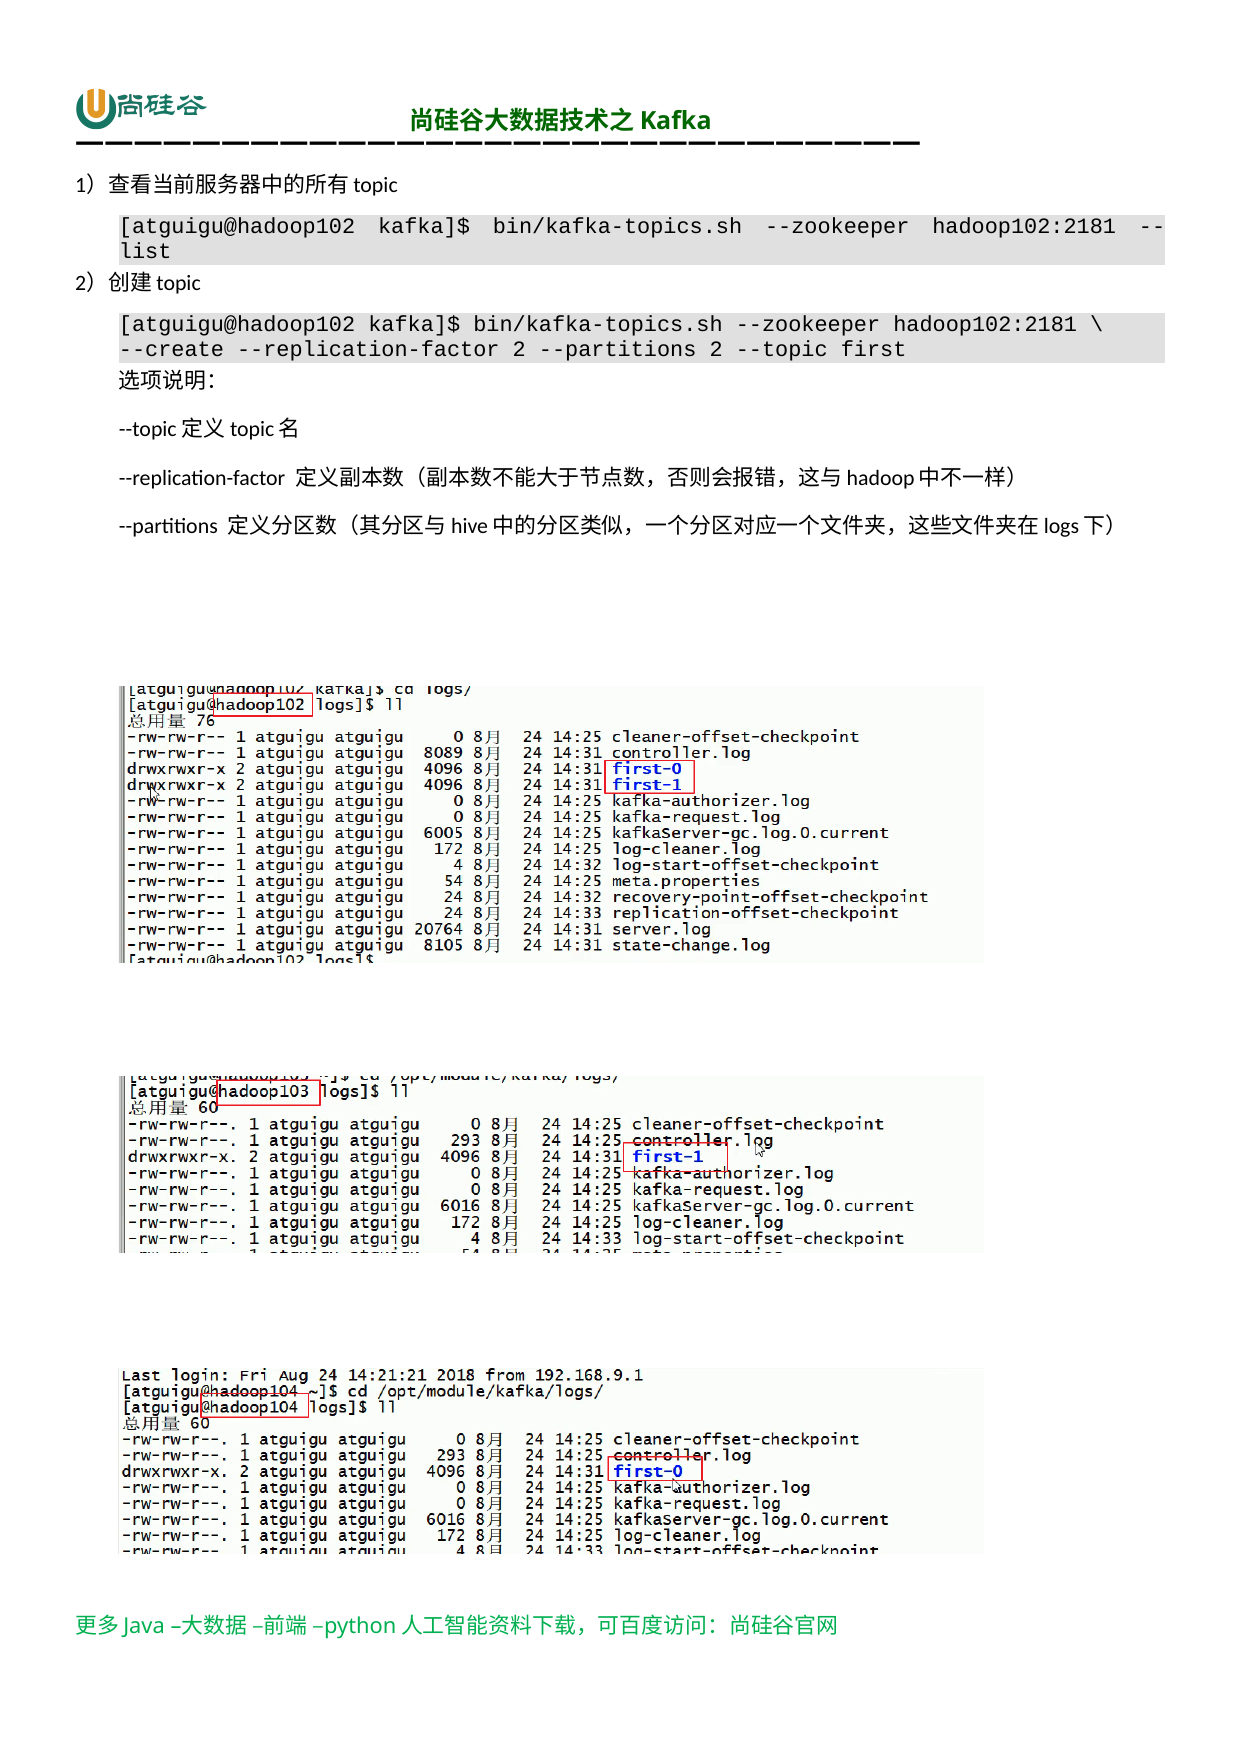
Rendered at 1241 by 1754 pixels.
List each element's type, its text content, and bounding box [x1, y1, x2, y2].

text 1）查看当前服务器中的所有topic [75, 167, 1165, 199]
text [atguigu@hadoop102 kafka]$ bin/kafka-topics.sh --zookeeper hadoop102:2181 \ [119, 313, 1165, 338]
picture [75, 88, 208, 130]
text --topic 定义topic名 [119, 411, 1165, 443]
text --create --replication-factor 2 --partitions 2 --topic first [119, 338, 1165, 363]
text [atguigu@hadoop102 kafka]$ bin/kafka-topics.sh --zookeeper hadoop102:2181 --list [119, 215, 1165, 265]
text 2）创建topic [75, 265, 1165, 297]
picture [118, 1368, 984, 1554]
picture [118, 686, 984, 963]
text --replication-factor 定义副本数（副本数不能大于节点数，否则会报错，这与hadoop中不一样） [119, 459, 1165, 492]
picture [118, 1076, 984, 1253]
text 选项说明： [119, 363, 1165, 395]
